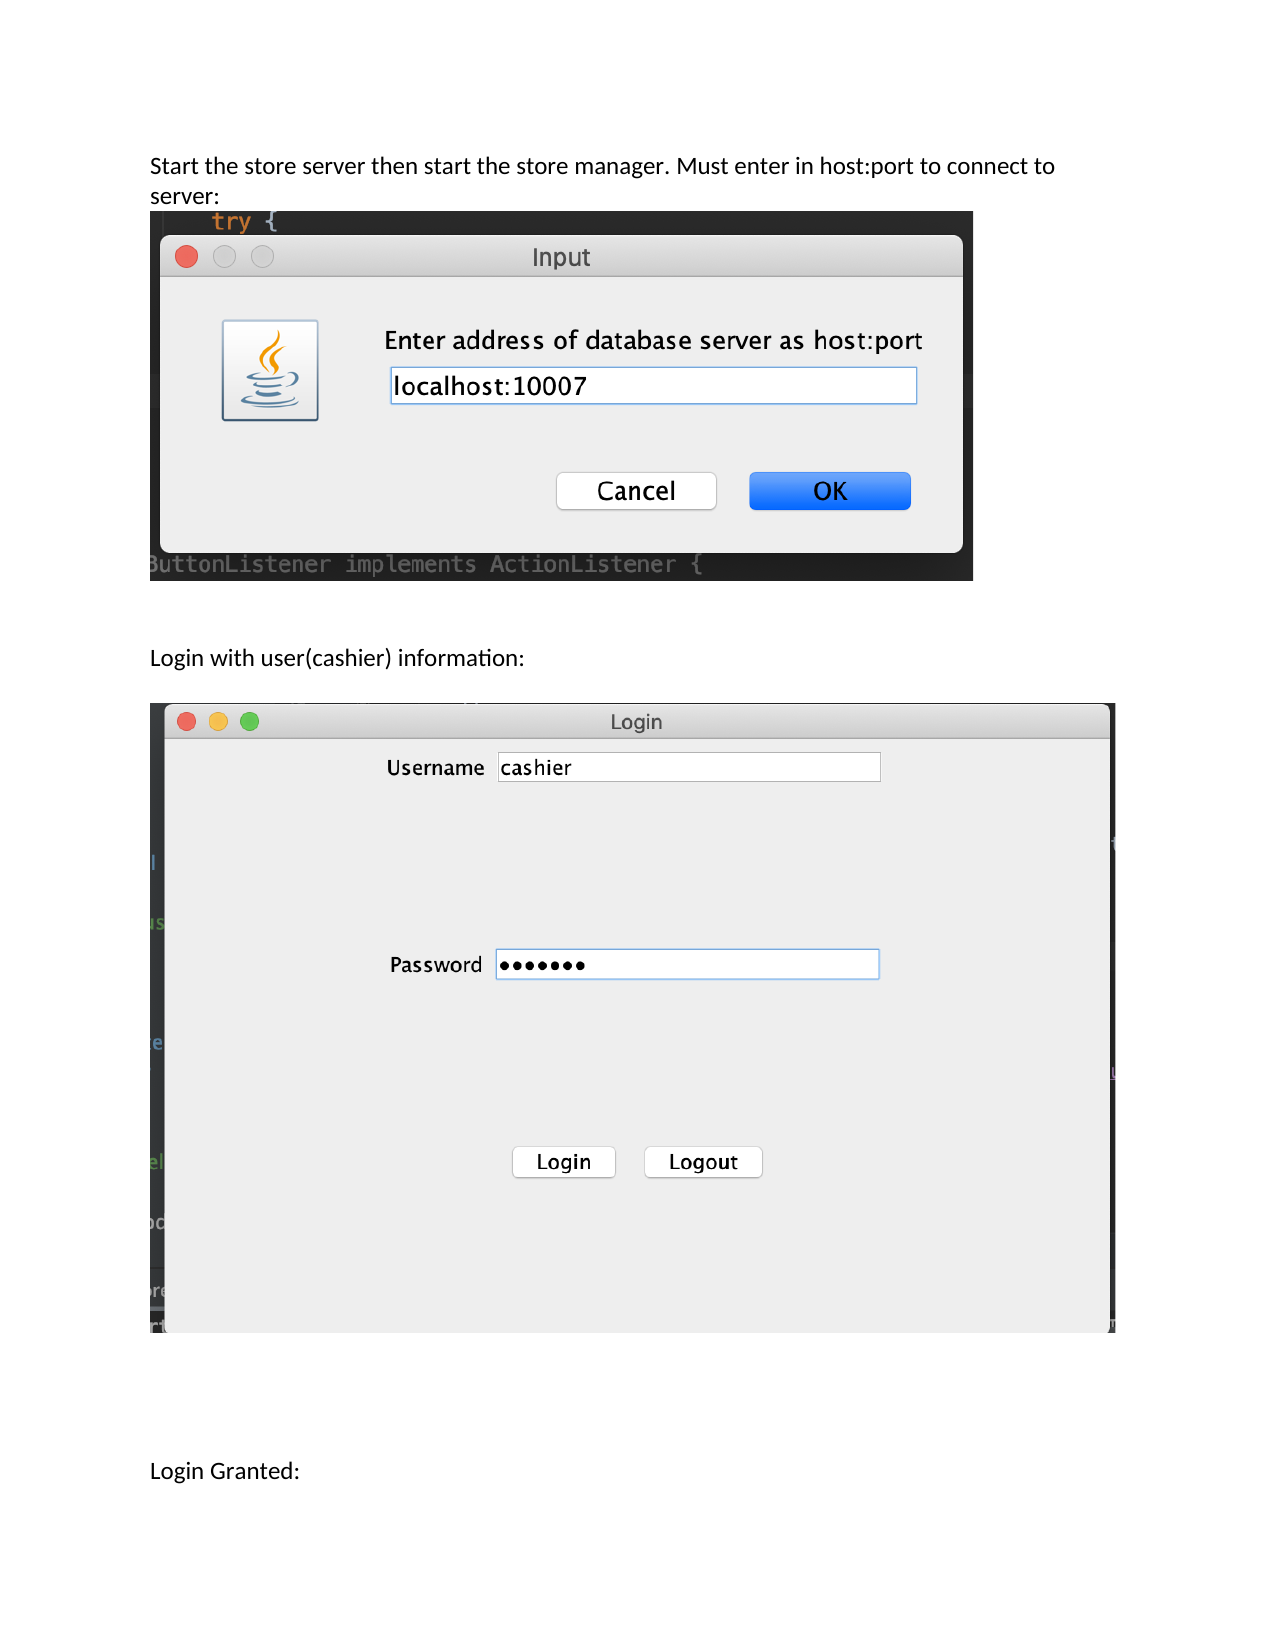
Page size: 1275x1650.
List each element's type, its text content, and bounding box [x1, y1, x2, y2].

picture [150, 703, 1116, 1333]
text Start the store server then start the store manager. Must enter in host:port to connect to server: [150, 150, 1125, 211]
text Login with user(cashier) information: [150, 642, 1125, 672]
picture [150, 211, 974, 581]
text Login Granted: [150, 1455, 1125, 1486]
